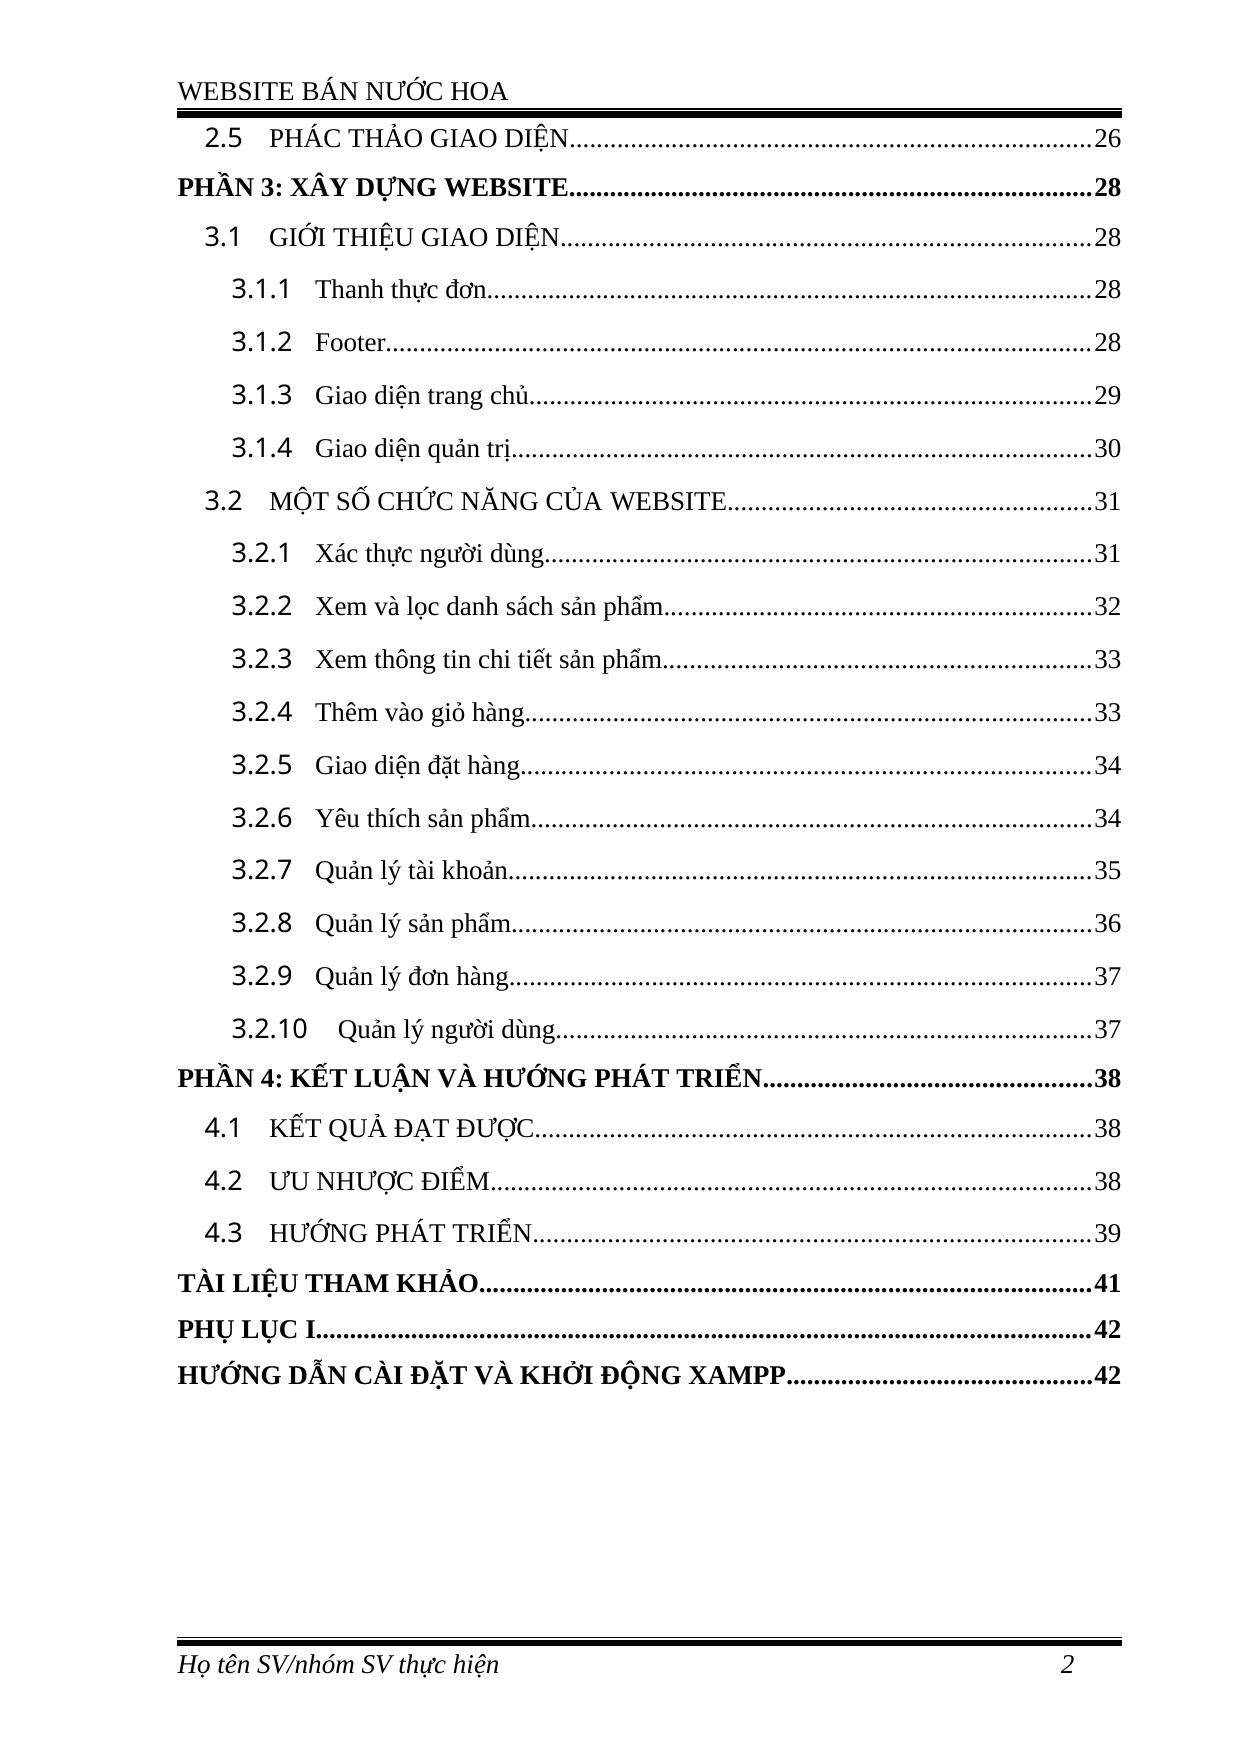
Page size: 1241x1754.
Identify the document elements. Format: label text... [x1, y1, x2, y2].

text 3.2.9 Quản lý đơn hàng 37 [231, 956, 1122, 993]
text PHẦN 4: KẾT LUẬN VÀ HƯỚNG PHÁT TRIỂN 38 [177, 1062, 1122, 1093]
text 4.3 HƯỚNG PHÁT TRIỂN 39 [204, 1214, 1122, 1251]
text 2.5 PHÁC THẢO GIAO DIỆN 26 [204, 118, 1122, 155]
text 3.1.3 Giao diện trang chủ 29 [231, 376, 1122, 412]
text 3.1.4 Giao diện quản trị 30 [231, 428, 1122, 465]
text HƯỚNG DẪN CÀI ĐẶT VÀ KHỞI ĐỘNG XAMPP 42 [177, 1359, 1122, 1390]
text 3.1.1 Thanh thực đơn 28 [231, 270, 1122, 307]
text 3.2 MỘT SỐ CHỨC NĂNG CỦA WEBSITE 31 [204, 481, 1122, 518]
text 3.2.6 Yêu thích sản phẩm 34 [231, 798, 1122, 835]
text 3.1.2 Footer 28 [231, 323, 1122, 359]
text 3.2.4 Thêm vào giỏ hàng 33 [231, 692, 1122, 729]
text PHẦN 3: XÂY DỰNG WEBSITE 28 [177, 171, 1122, 202]
text 3.2.3 Xem thông tin chi tiết sản phẩm 33 [231, 639, 1122, 676]
text 3.2.7 Quản lý tài khoản 35 [231, 851, 1122, 888]
text 3.2.8 Quản lý sản phẩm 36 [231, 904, 1122, 941]
text 3.2.1 Xác thực người dùng 31 [231, 534, 1122, 571]
text PHỤ LỤC I 42 [177, 1313, 1122, 1344]
text 3.1 GIỚI THIỆU GIAO DIỆN 28 [204, 217, 1122, 254]
text 4.1 KẾT QUẢ ĐẠT ĐƯỢC 38 [204, 1108, 1122, 1145]
text TÀI LIỆU THAM KHẢO 41 [177, 1267, 1122, 1298]
text 3.2.5 Giao diện đặt hàng 34 [231, 745, 1122, 782]
text 3.2.10 Quản lý người dùng 37 [231, 1009, 1122, 1046]
text 3.2.2 Xem và lọc danh sách sản phẩm 32 [231, 587, 1122, 624]
text 4.2 ƯU NHƯỢC ĐIỂM 38 [204, 1161, 1122, 1198]
